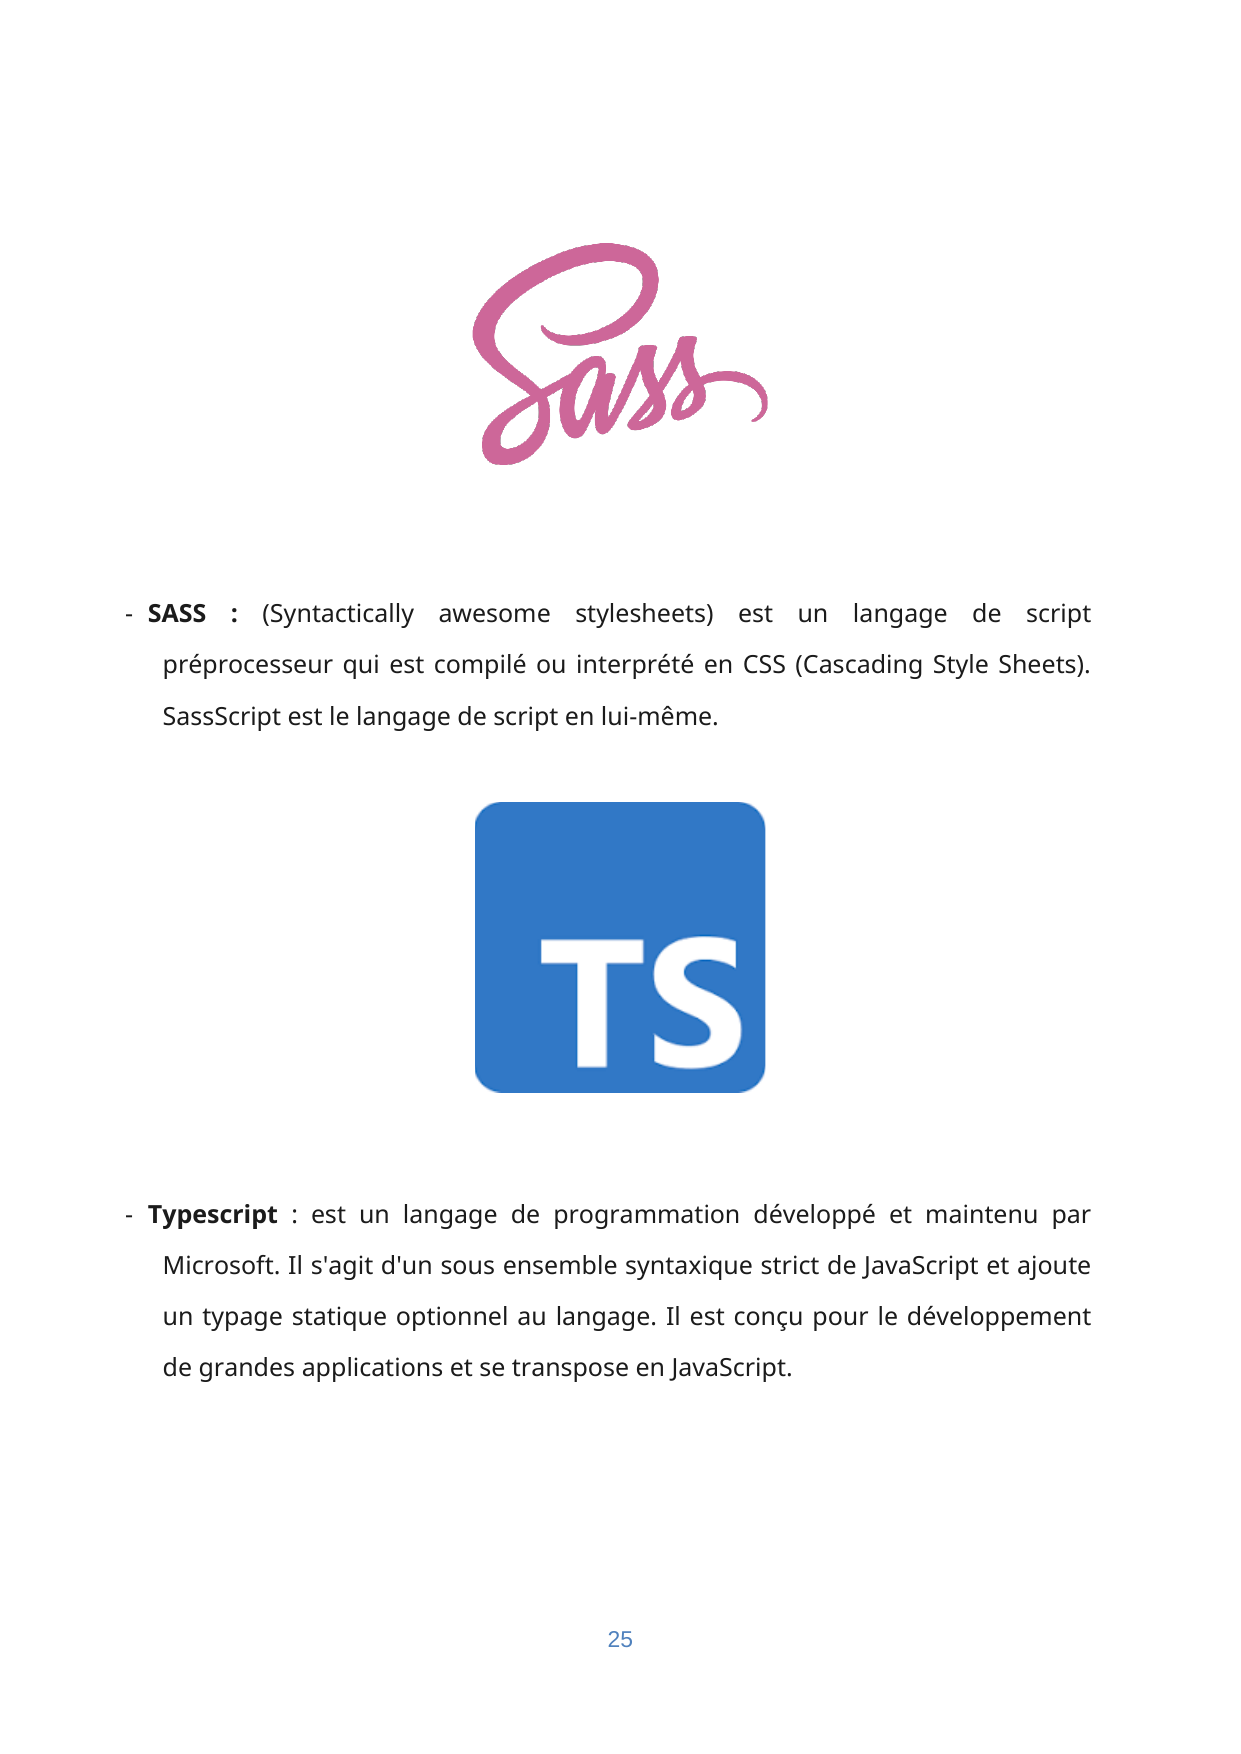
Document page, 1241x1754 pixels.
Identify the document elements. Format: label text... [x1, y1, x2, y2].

list Typescript : est un langage de programmation développé et maintenu par Microsoft. Il s'agit d'un sous ensemble syntaxique strict de JavaScript et ajoute un typage statique optionnel au langage. Il est conçu pour le développement de grandes applications et se transpose en JavaScript. [125, 1231, 1092, 1384]
list SASS : (Syntactically awesome stylesheets) est un langage de script préprocesseur qui est compilé ou interprété en CSS (Cascading Style Sheets). SassScript est le langage de script en lui-même. [125, 630, 1092, 732]
picture [472, 243, 768, 465]
picture [475, 802, 766, 1093]
